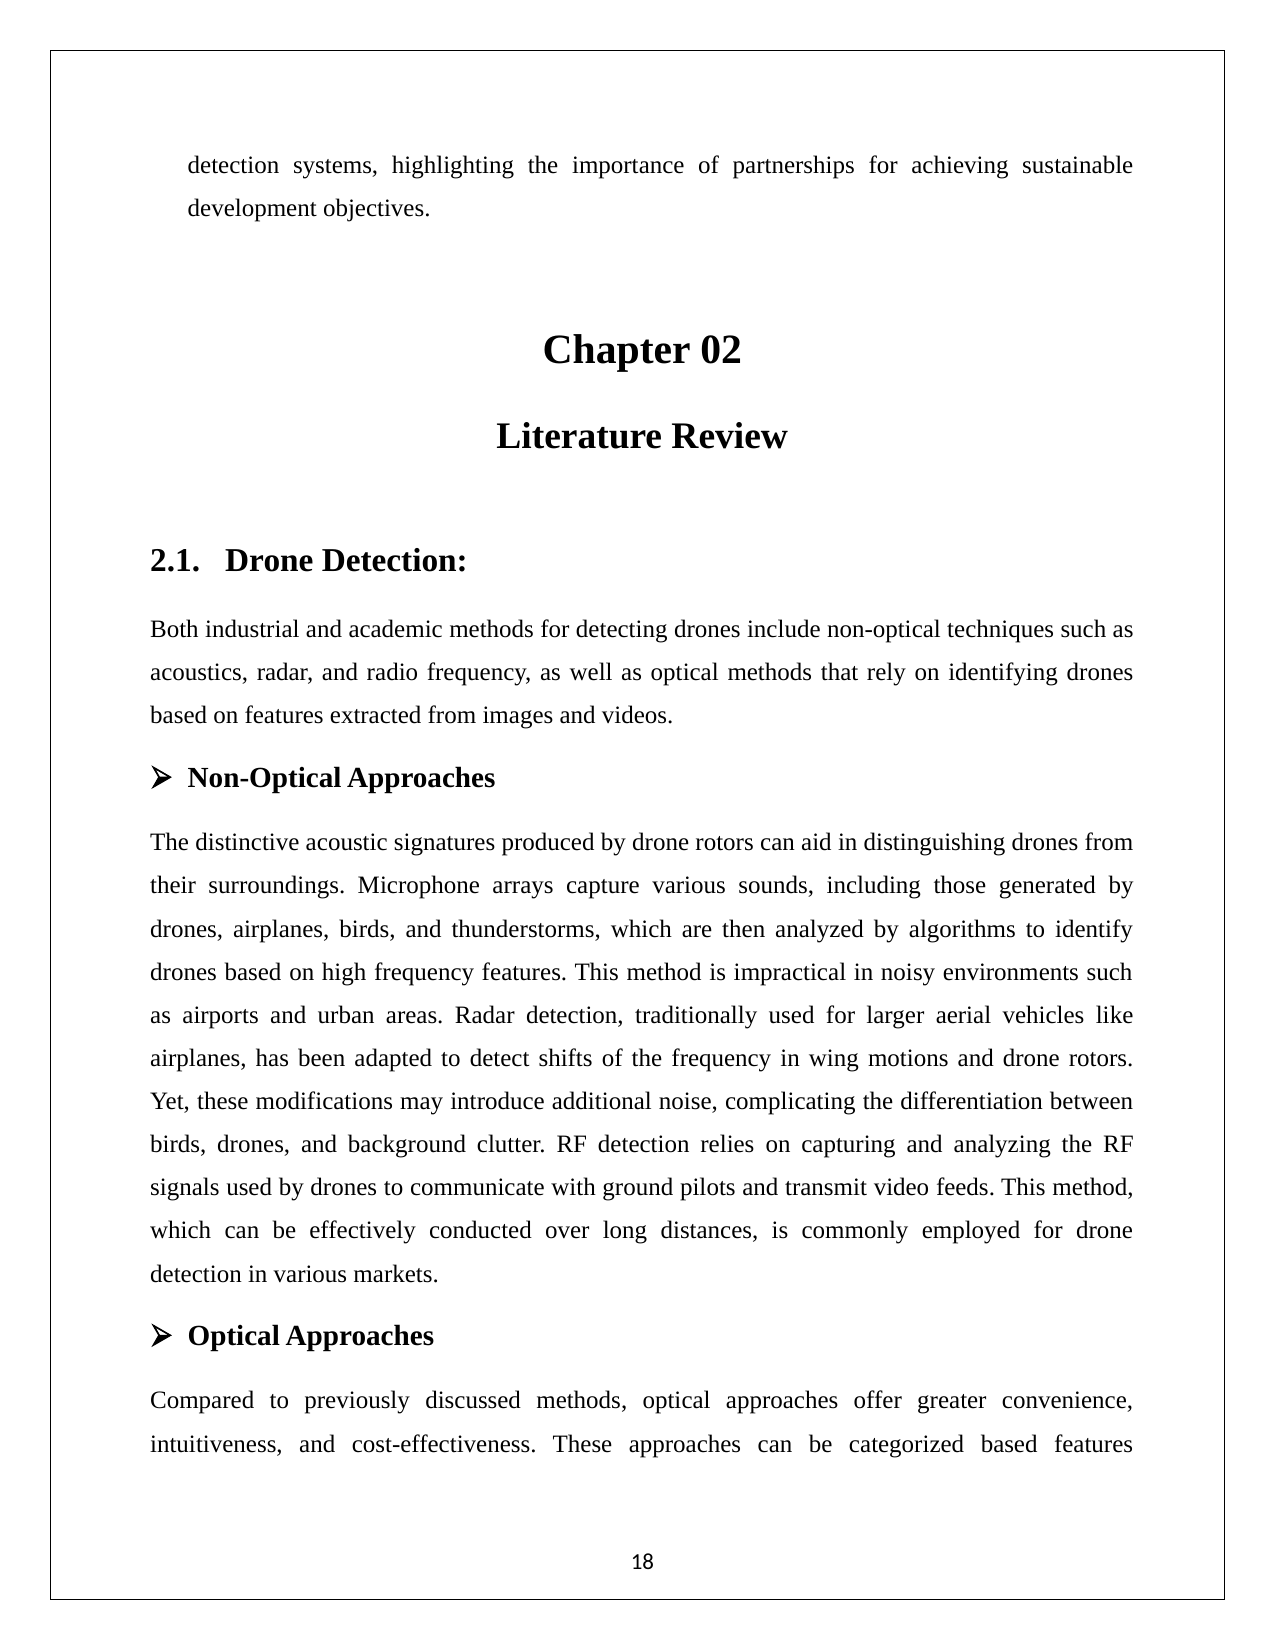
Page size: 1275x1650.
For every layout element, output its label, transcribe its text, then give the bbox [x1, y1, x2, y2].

list Optical Approaches [150, 1318, 1134, 1352]
text Literature Review [150, 413, 1134, 456]
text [150, 1386, 1134, 1457]
text Chapter 02 [150, 325, 1134, 373]
text Both industrial and academic methods for detecting drones include non-optical techniques such as acoustics, radar, and radio frequency, as well as optical methods that rely on identifying drones based on features extracted from images and videos. [150, 614, 1134, 729]
text The distinctive acoustic signatures produced by drone rotors can aid in distinguishing drones from their surroundings. Microphone arrays capture various sounds, including those generated by drones, airplanes, birds, and thunderstorms, which are then analyzed by algorithms to identify drones based on high frequency features. This method is impractical in noisy environments such as airports and urban areas. Radar detection, traditionally used for larger aerial vehicles like airplanes, has been adapted to detect shifts of the frequency in wing motions and drone rotors. Yet, these modifications may introduce additional noise, complicating the differentiation between birds, drones, and background clutter. RF detection relies on capturing and analyzing the RF signals used by drones to communicate with ground pilots and transmit video feeds. This method, which can be effectively conducted over long distances, is commonly employed for drone detection in various markets. [150, 827, 1134, 1287]
list Drone Detection: [150, 540, 1134, 578]
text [187, 150, 1134, 222]
list Non-Optical Approaches [150, 760, 1134, 794]
